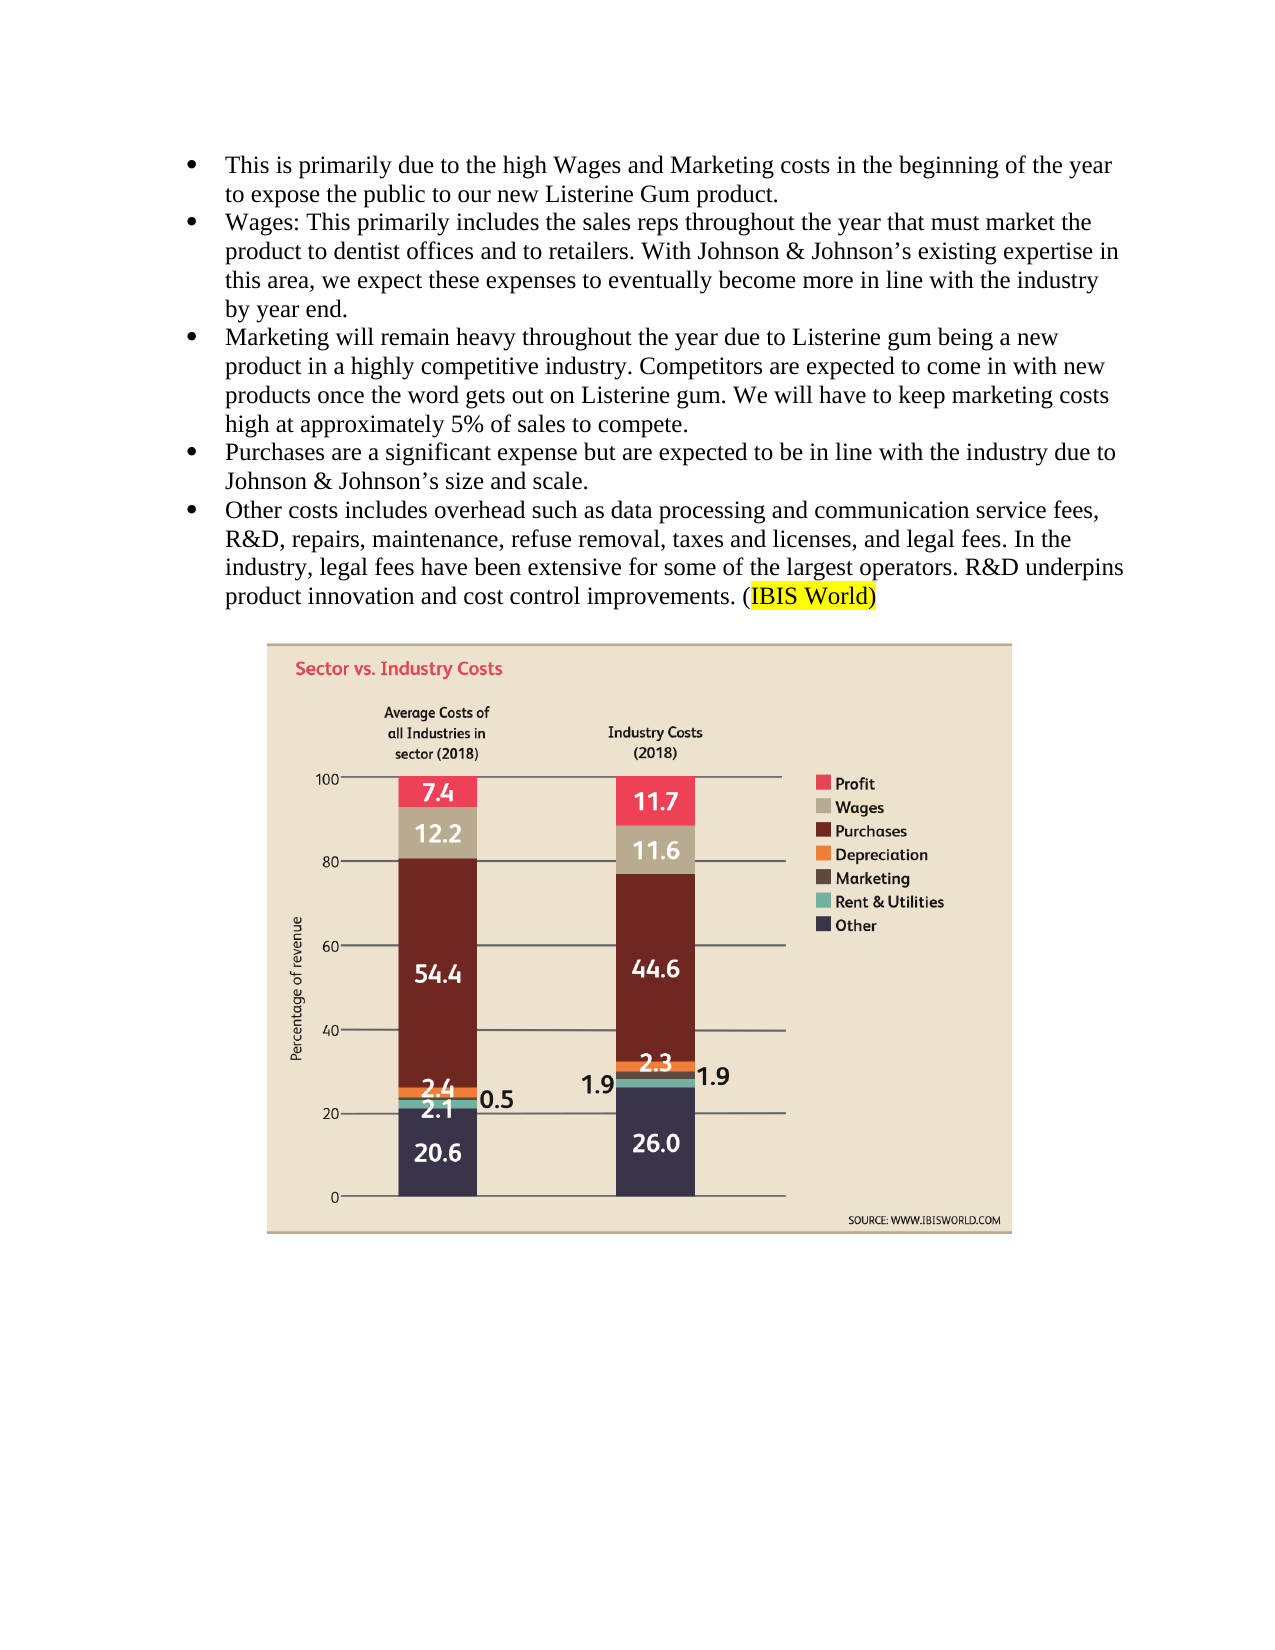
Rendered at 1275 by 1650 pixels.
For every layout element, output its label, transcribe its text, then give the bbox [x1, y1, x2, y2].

list Other costs includes overhead such as data processing and communication service fees, R&D, repairs, maintenance, refuse removal, taxes and licenses, and legal fees. In the industry, legal fees have been extensive for some of the largest operators. R&D underpins product innovation and cost control improvements. (IBIS World) [187, 495, 1125, 610]
list Marketing will remain heavy throughout the year due to Listerine gum being a new product in a highly competitive industry. Competitors are expected to come in with new products once the word gets out on Listerine gum. We will have to keep marketing costs high at approximately 5% of sales to compete. [187, 322, 1125, 437]
list Purchases are a significant expense but are expected to be in line with the industry due to Johnson & Johnson’s size and scale. [187, 437, 1125, 495]
picture [261, 638, 1014, 1237]
list This is primarily due to the high Wages and Marketing costs in the beginning of the year to expose the public to our new Listerine Gum product. [187, 150, 1125, 207]
list Wages: This primarily includes the sales reps throughout the year that must market the product to dentist offices and to retailers. With Johnson & Johnson’s existing expertise in this area, we expect these expenses to eventually become more in line with the industry by year end. [187, 207, 1125, 322]
